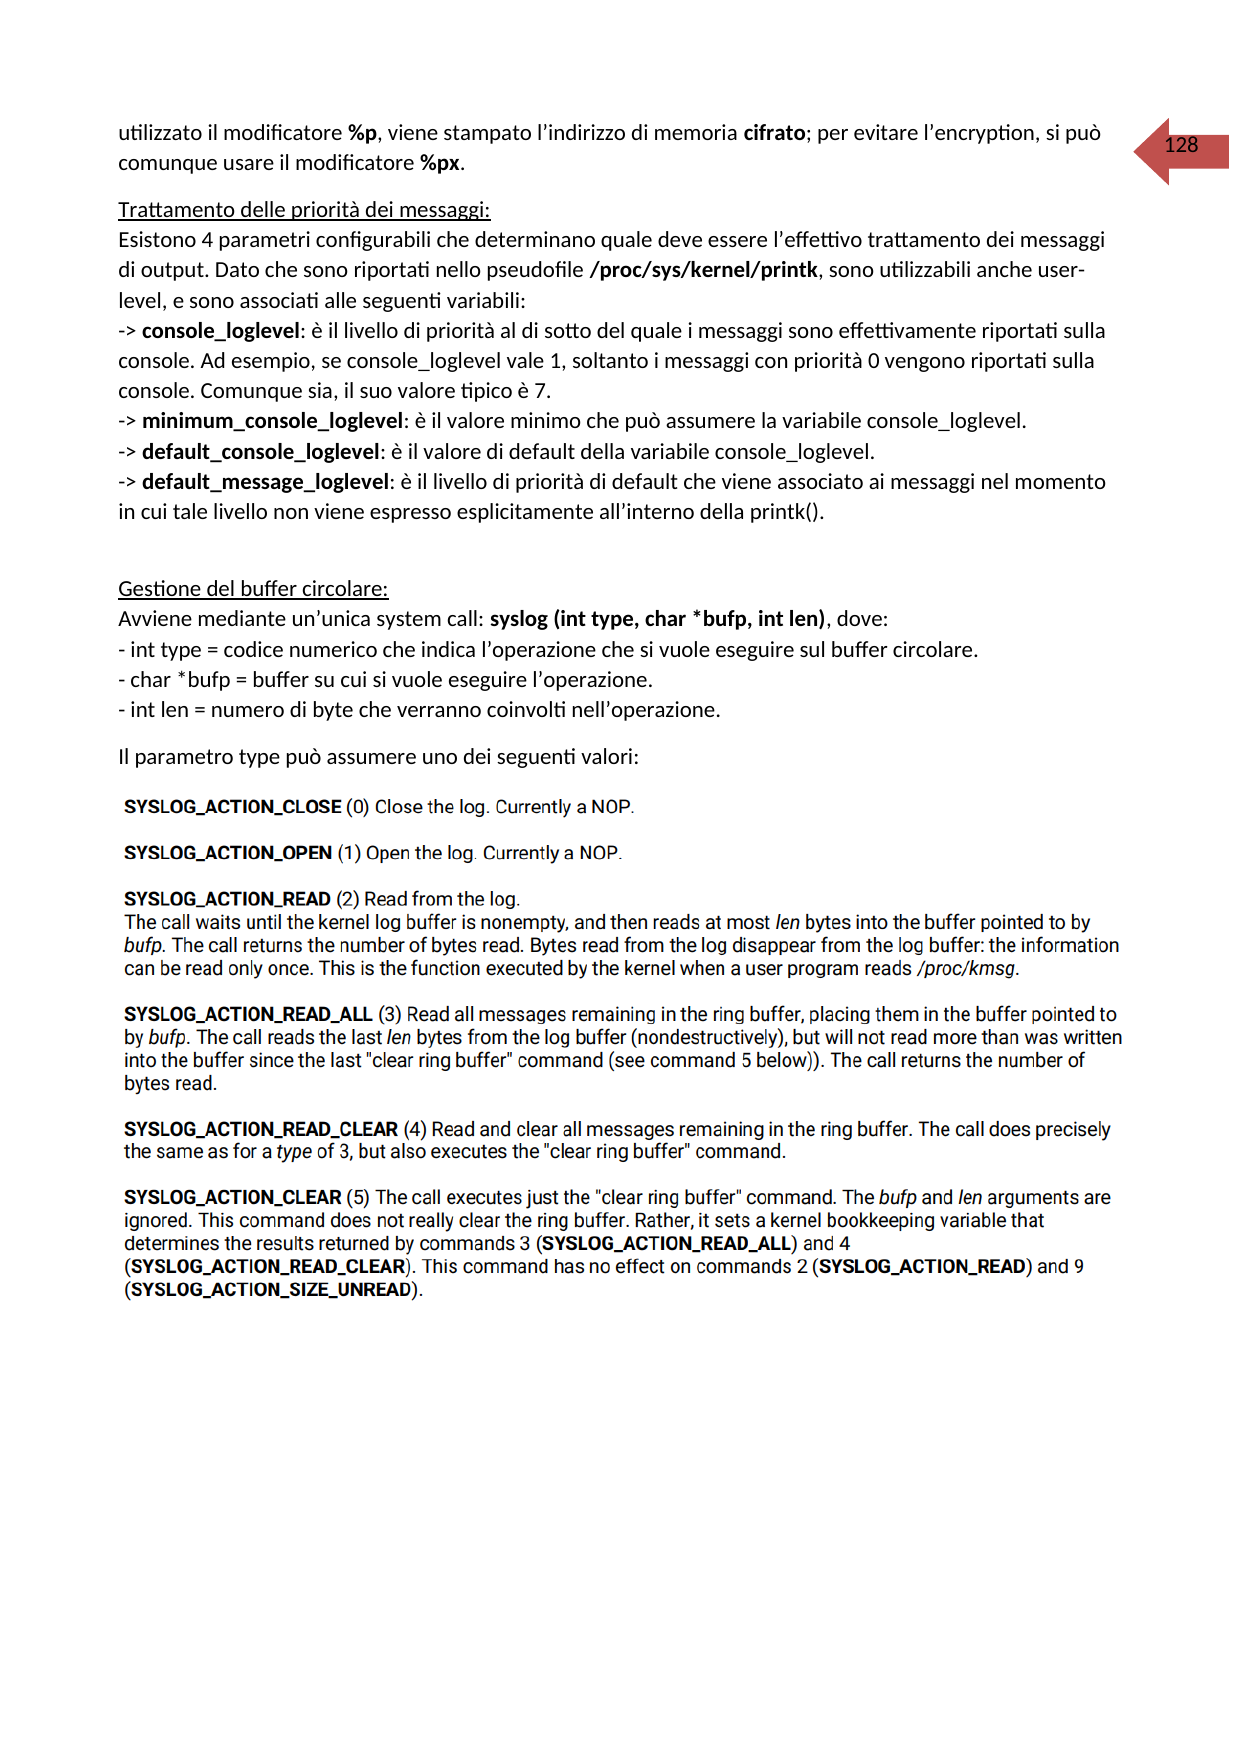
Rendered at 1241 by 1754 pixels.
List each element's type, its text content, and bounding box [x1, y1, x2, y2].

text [118, 118, 1122, 176]
picture [118, 788, 1123, 1307]
text Gestione del buffer circolare: Avviene mediante un’unica system call: syslog (int type, char *bufp, int len), dove: - int type = codice numerico che indica l’operazione che si vuole eseguire sul buffer circolare. - char *bufp = buffer su cui si vuole eseguire l’operazione. - int len = numero di byte che verranno coinvolti nell’operazione. [118, 544, 1122, 723]
text Il parametro type può assumere uno dei seguenti valori: [118, 742, 1122, 770]
text Trattamento delle priorità dei messaggi: Esistono 4 parametri configurabili che determinano quale deve essere l’effettivo trattamento dei messaggi di output. Dato che sono riportati nello pseudofile /proc/sys/kernel/printk, sono utilizzabili anche user-level, e sono associati alle seguenti variabili: -> console_loglevel: è il livello di priorità al di sotto del quale i messaggi sono effettivamente riportati sulla console. Ad esempio, se console_loglevel vale 1, soltanto i messaggi con priorità 0 vengono riportati sulla console. Comunque sia, il suo valore tipico è 7. -> minimum_console_loglevel: è il valore minimo che può assumere la variabile console_loglevel. -> default_console_loglevel: è il valore di default della variabile console_loglevel. -> default_message_loglevel: è il livello di priorità di default che viene associato ai messaggi nel momento in cui tale livello non viene espresso esplicitamente all’interno della printk(). [118, 195, 1122, 525]
